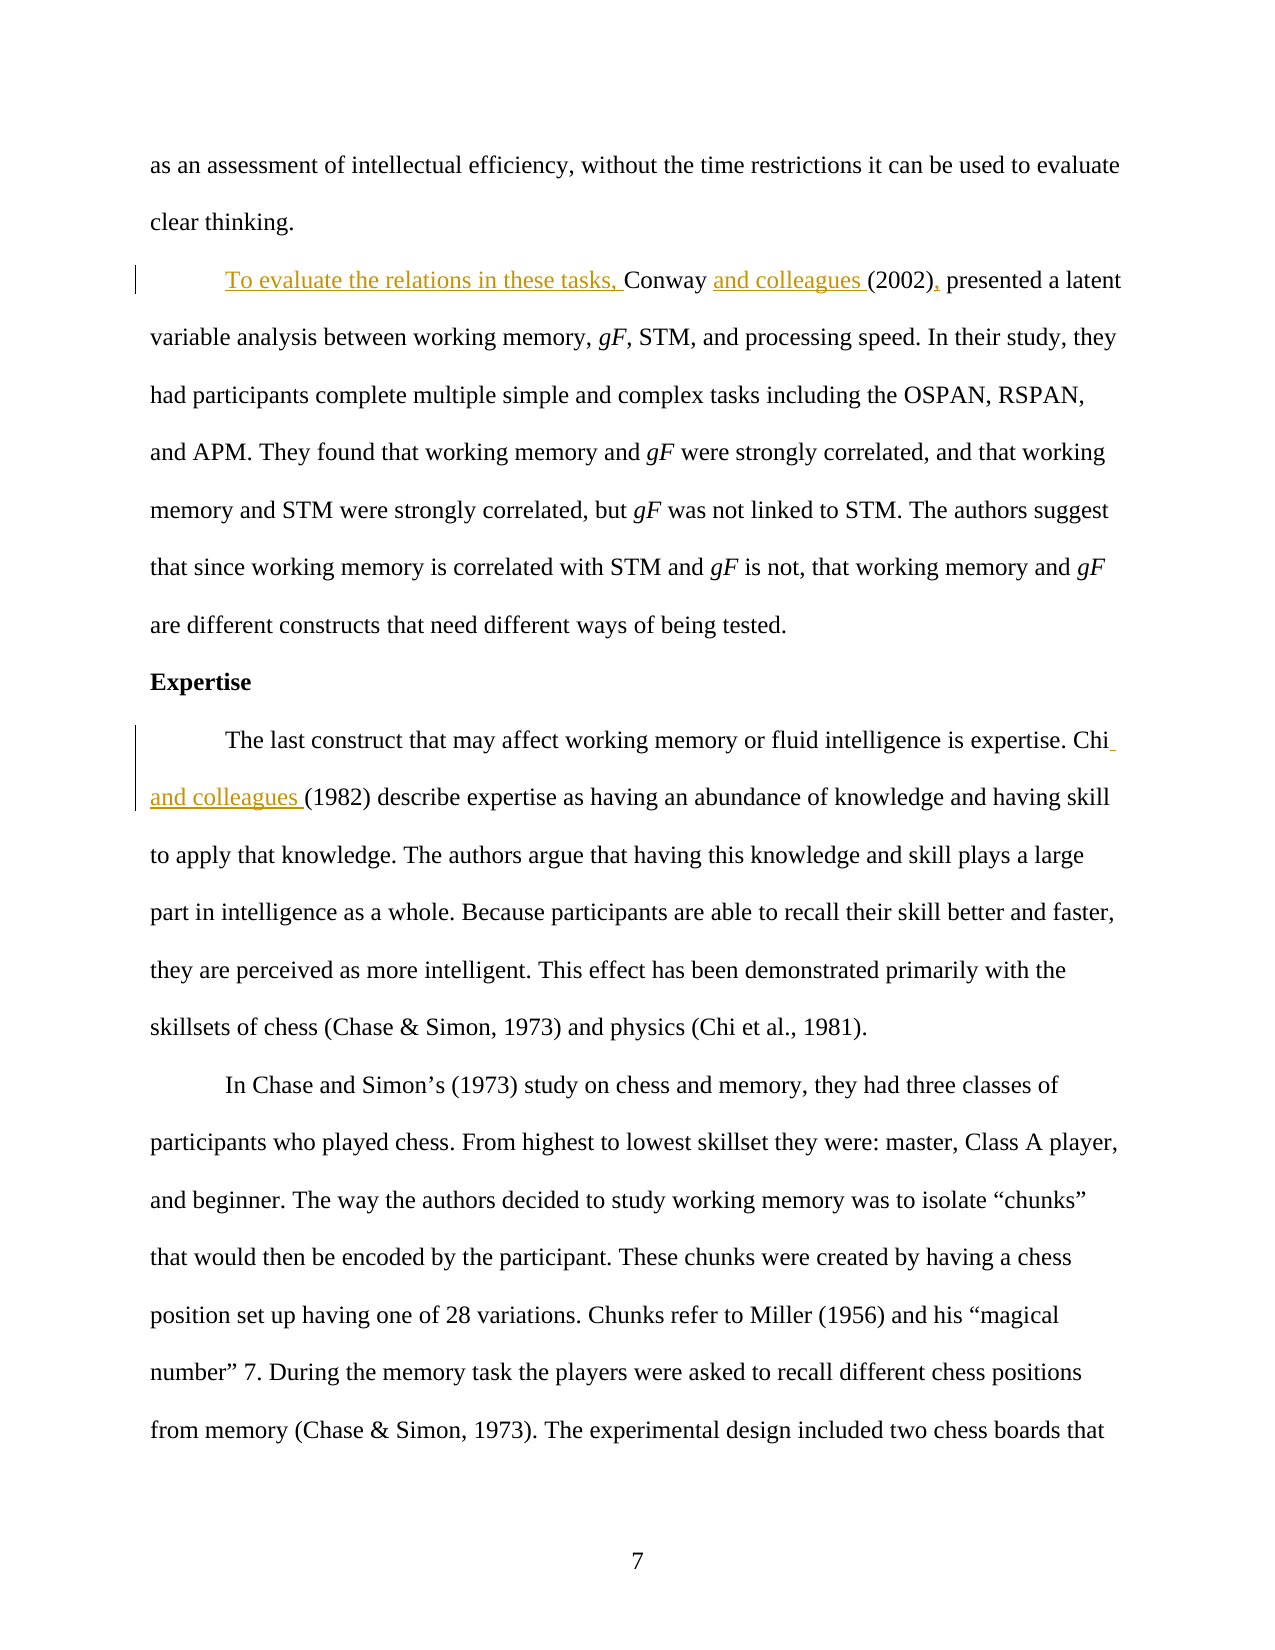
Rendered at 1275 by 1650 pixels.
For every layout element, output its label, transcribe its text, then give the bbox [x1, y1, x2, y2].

text Expertise [150, 667, 1125, 696]
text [150, 1070, 1125, 1444]
text The last construct that may affect working memory or fluid intelligence is expertise. Chi(1982) describe expertise as having an abundance of knowledge and having skill to apply that knowledge. The authors argue that having this knowledge and skill plays a large part in intelligence as a whole. Because participants are able to recall their skill better and faster, they are perceived as more intelligent. This effect has been demonstrated primarily with the skillsets of chess (Chase & Simon, 1973) and physics (Chi et al., 1981). [150, 725, 1125, 1041]
text Conway (2002) presented a latent variable analysis between working memory, gF, STM, and processing speed. In their study, they had participants complete multiple simple and complex tasks including the OSPAN, RSPAN, and APM. They found that working memory and gF were strongly correlated, and that working memory and STM were strongly correlated, but gF was not linked to STM. The authors suggest that since working memory is correlated with STM and gF is not, that working memory and gF are different constructs that need different ways of being tested. [150, 265, 1125, 639]
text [150, 150, 1125, 236]
